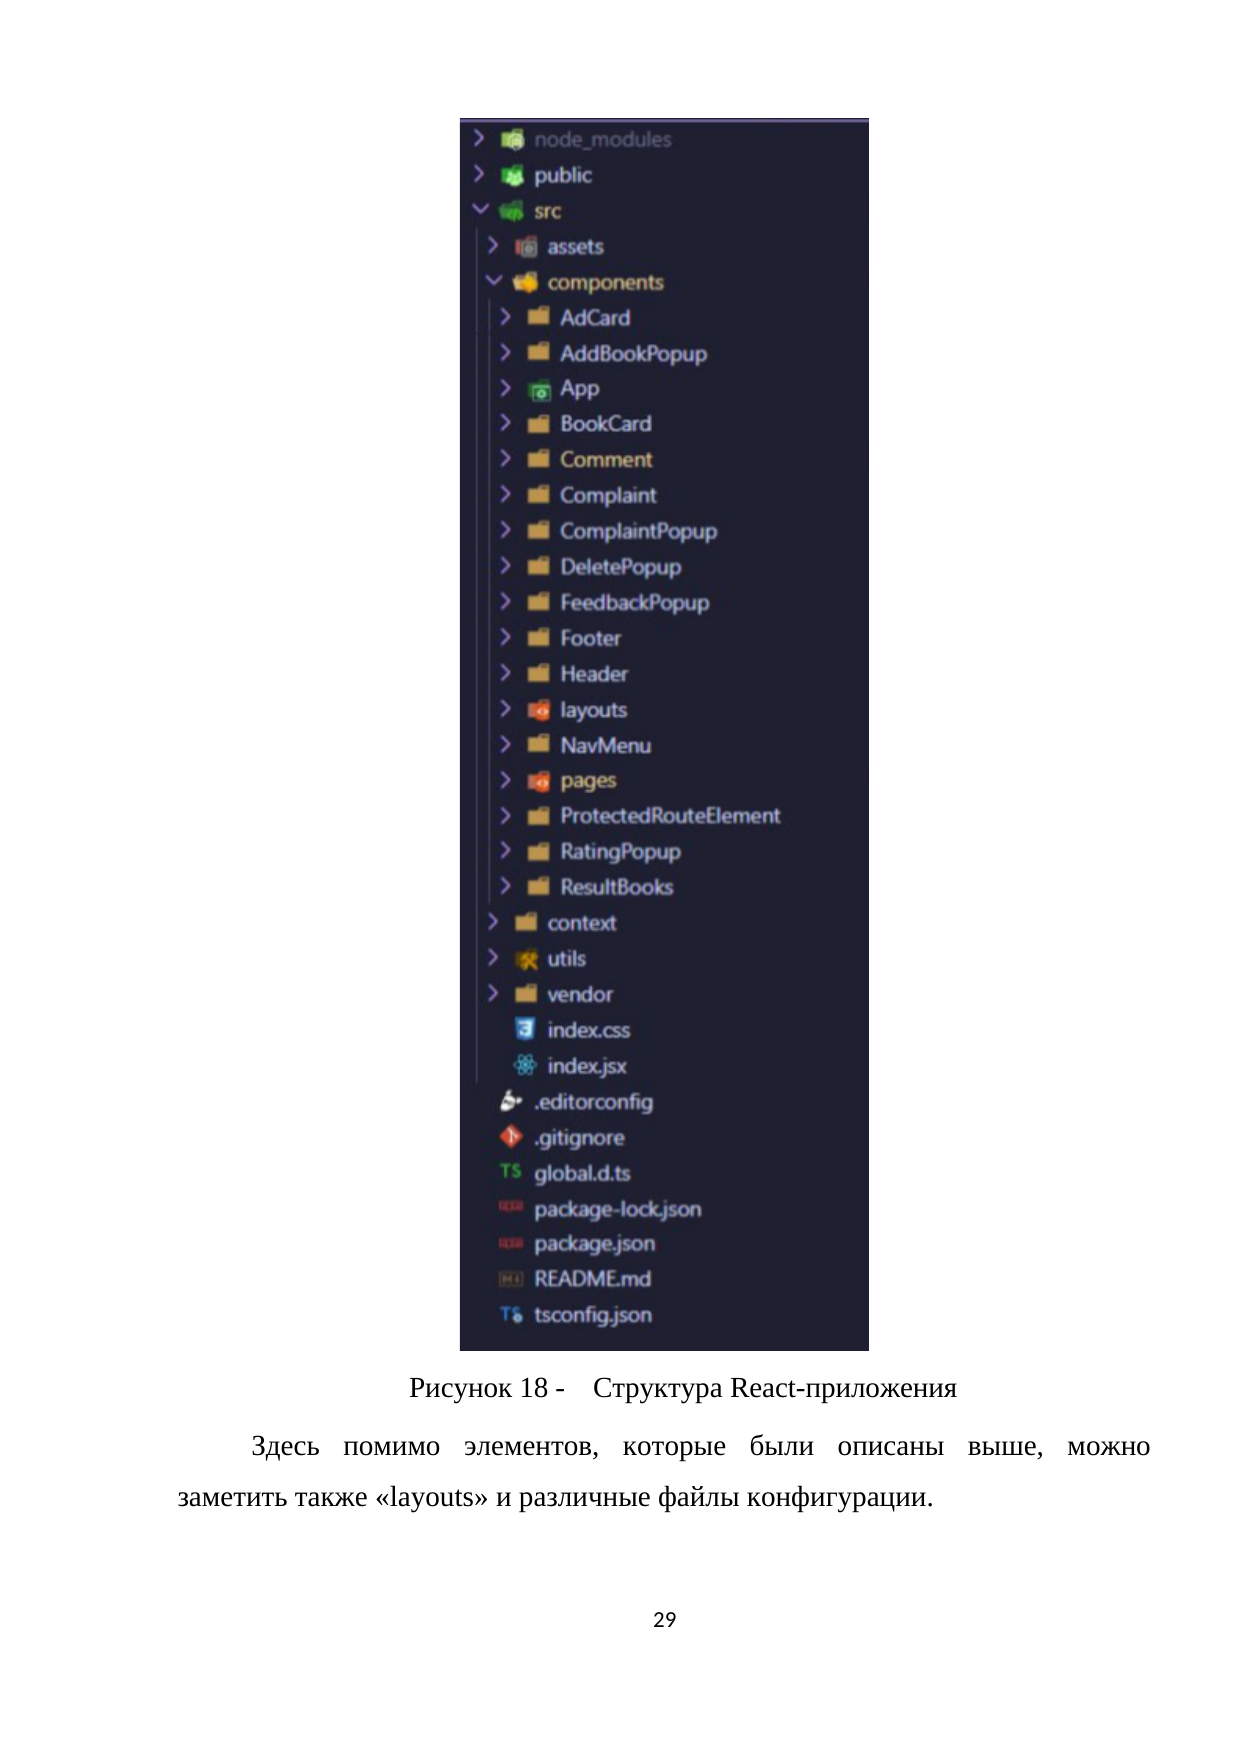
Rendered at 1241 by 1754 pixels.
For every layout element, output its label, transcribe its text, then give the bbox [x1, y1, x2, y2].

text Структура React-приложения [214, 1370, 1152, 1403]
text Здесь помимо элементов, которые были описаны выше, можно заметить также «layouts» и различные файлы конфигурации. [177, 1428, 1152, 1512]
picture [459, 118, 869, 1351]
